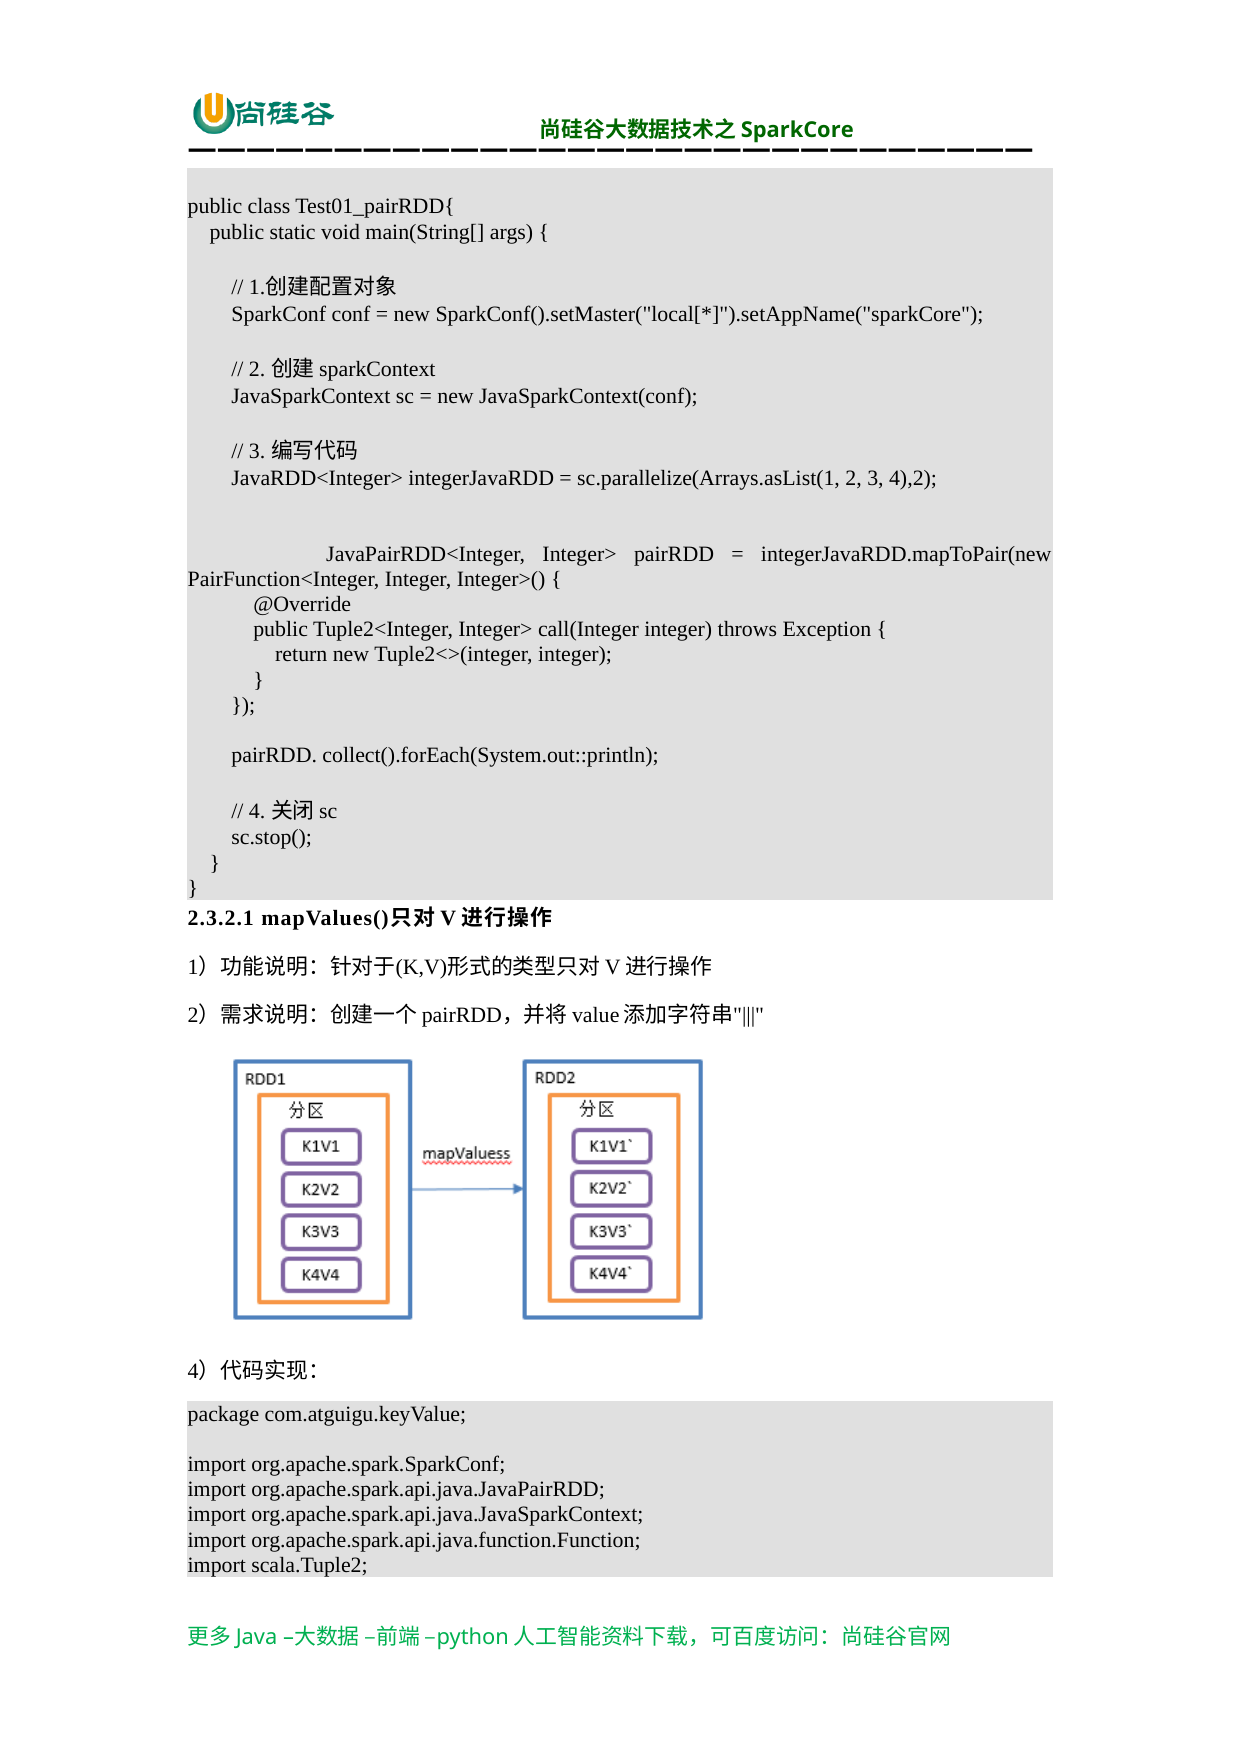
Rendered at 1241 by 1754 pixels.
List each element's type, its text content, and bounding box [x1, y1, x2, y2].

picture [231, 1058, 710, 1324]
text JavaSparkContext sc = new JavaSparkContext(conf); [187, 383, 1053, 408]
text }); [187, 692, 1053, 717]
text } [187, 849, 1053, 875]
text JavaPairRDD<Integer, Integer> pairRDD = integerJavaRDD.mapToPair(new PairFunction<Integer, Integer, Integer>() { [187, 541, 1053, 591]
text package com.atguigu.keyValue; [187, 1401, 1053, 1426]
text sc.stop(); [187, 824, 1053, 849]
text return new Tuple2<>(integer, integer); [187, 641, 1053, 667]
text public Tuple2<Integer, Integer> call(Integer integer) throws Exception { [187, 616, 1053, 641]
text } [187, 875, 1053, 900]
text public static void main(String[] args) { [187, 219, 1053, 244]
text public class Test01_pairRDD{ [187, 193, 1053, 219]
text pairRDD. collect().forEach(System.out::println); [187, 742, 1053, 767]
text 1）功能说明：针对于(K,V)形式的类型只对V进行操作 [187, 948, 1053, 981]
text // 1.创建配置对象 [187, 269, 1053, 301]
text // 2. 创建sparkContext [187, 351, 1053, 383]
text } [187, 667, 1053, 692]
text // 4. 关闭sc [187, 793, 1053, 824]
text @Override [187, 591, 1053, 616]
text import org.apache.spark.SparkConf; [187, 1451, 1053, 1476]
text import org.apache.spark.api.java.JavaSparkContext; [187, 1501, 1053, 1527]
text 2）需求说明：创建一个pairRDD，并将value添加字符串"|||" [187, 997, 1053, 1029]
text 4）代码实现： [187, 1352, 1053, 1385]
text SparkConf conf = new SparkConf().setMaster("local[*]").setAppName("sparkCore"); [187, 301, 1053, 326]
text // 3. 编写代码 [187, 433, 1053, 465]
text import org.apache.spark.api.java.function.Function; [187, 1527, 1053, 1552]
text import org.apache.spark.api.java.JavaPairRDD; [187, 1476, 1053, 1501]
picture [187, 88, 338, 138]
text import scala.Tuple2; [187, 1552, 1053, 1577]
text JavaRDD<Integer> integerJavaRDD = sc.parallelize(Arrays.asList(1, 2, 3, 4),2); [187, 465, 1053, 490]
subtitle 2.3.2.1 mapValues()只对V进行操作 [187, 900, 1053, 932]
